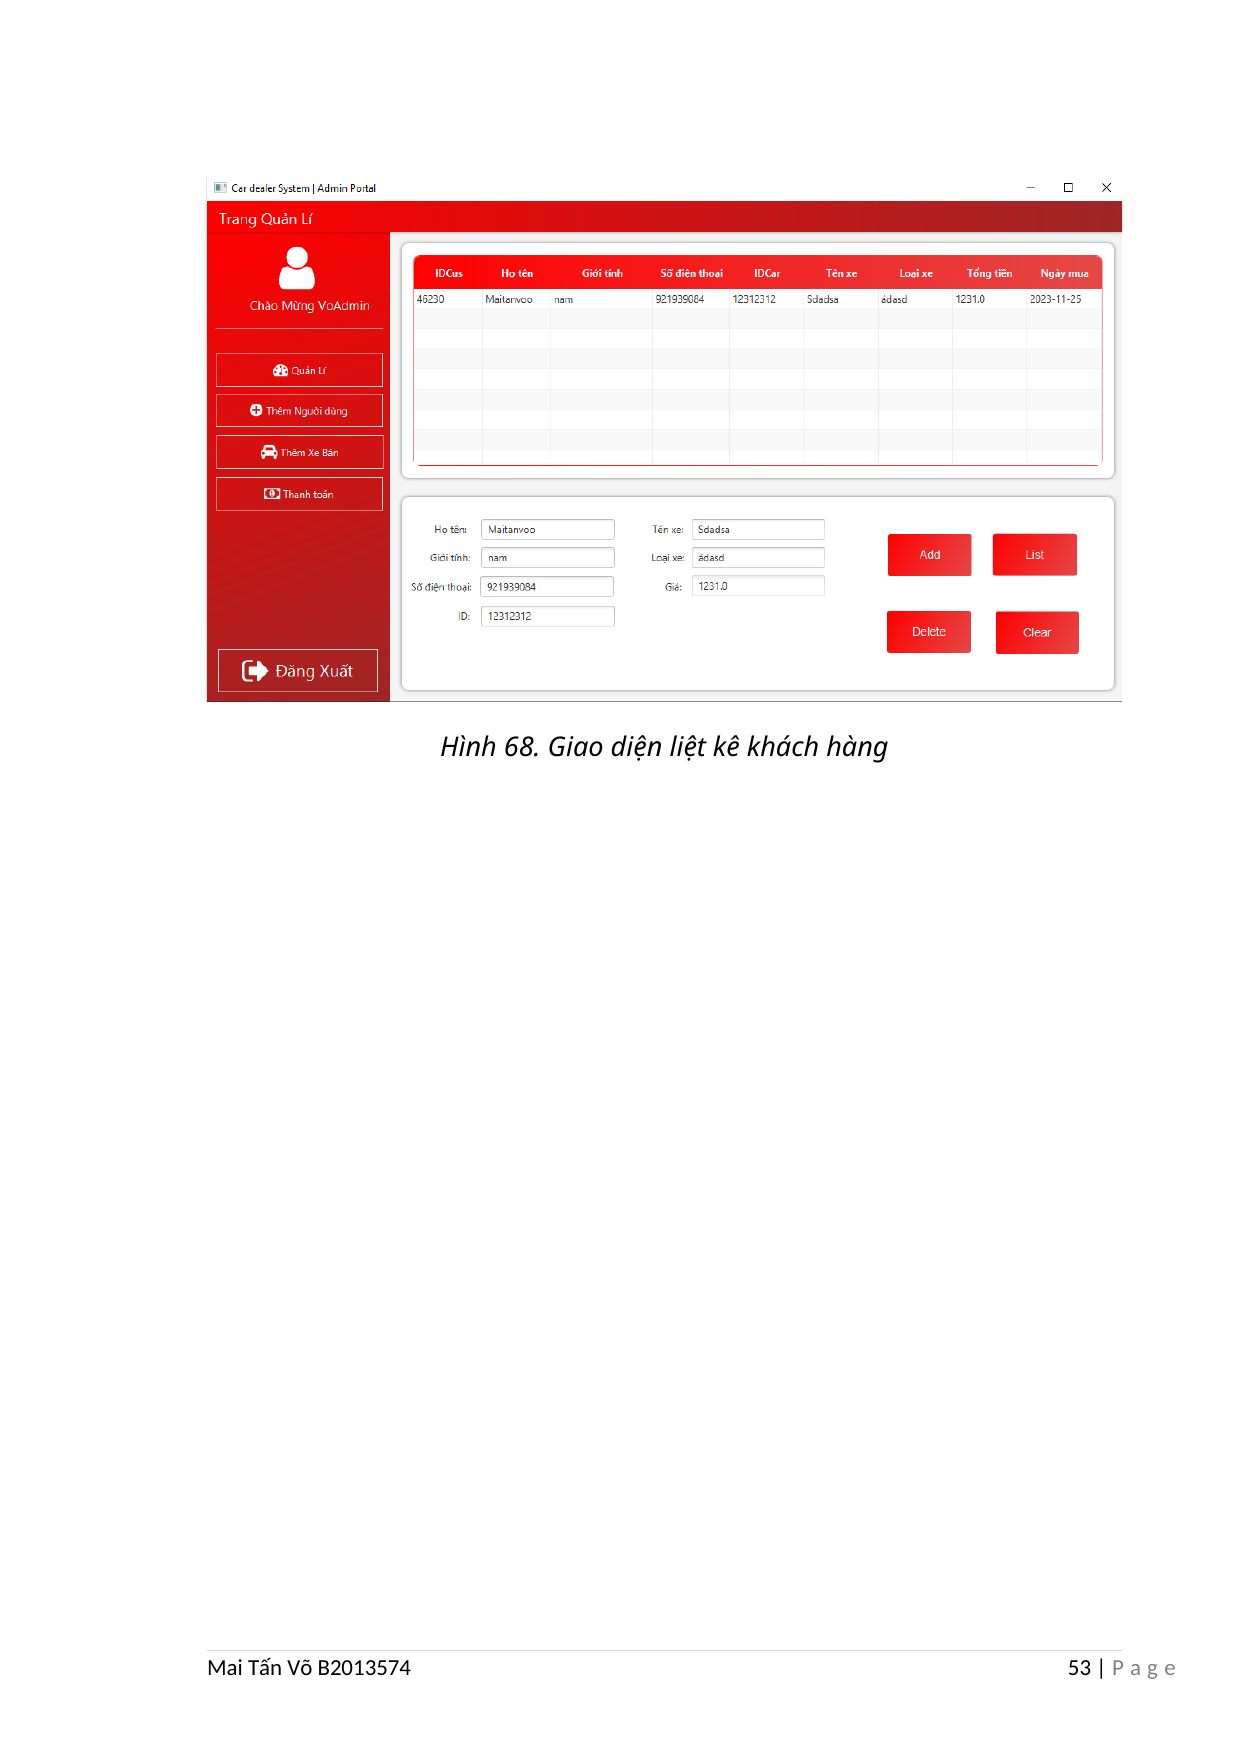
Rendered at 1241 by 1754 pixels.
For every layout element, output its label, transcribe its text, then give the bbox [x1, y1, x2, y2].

picture [206, 177, 1123, 702]
text Hình 68. Giao diện liệt kê khách hàng [207, 728, 1122, 765]
